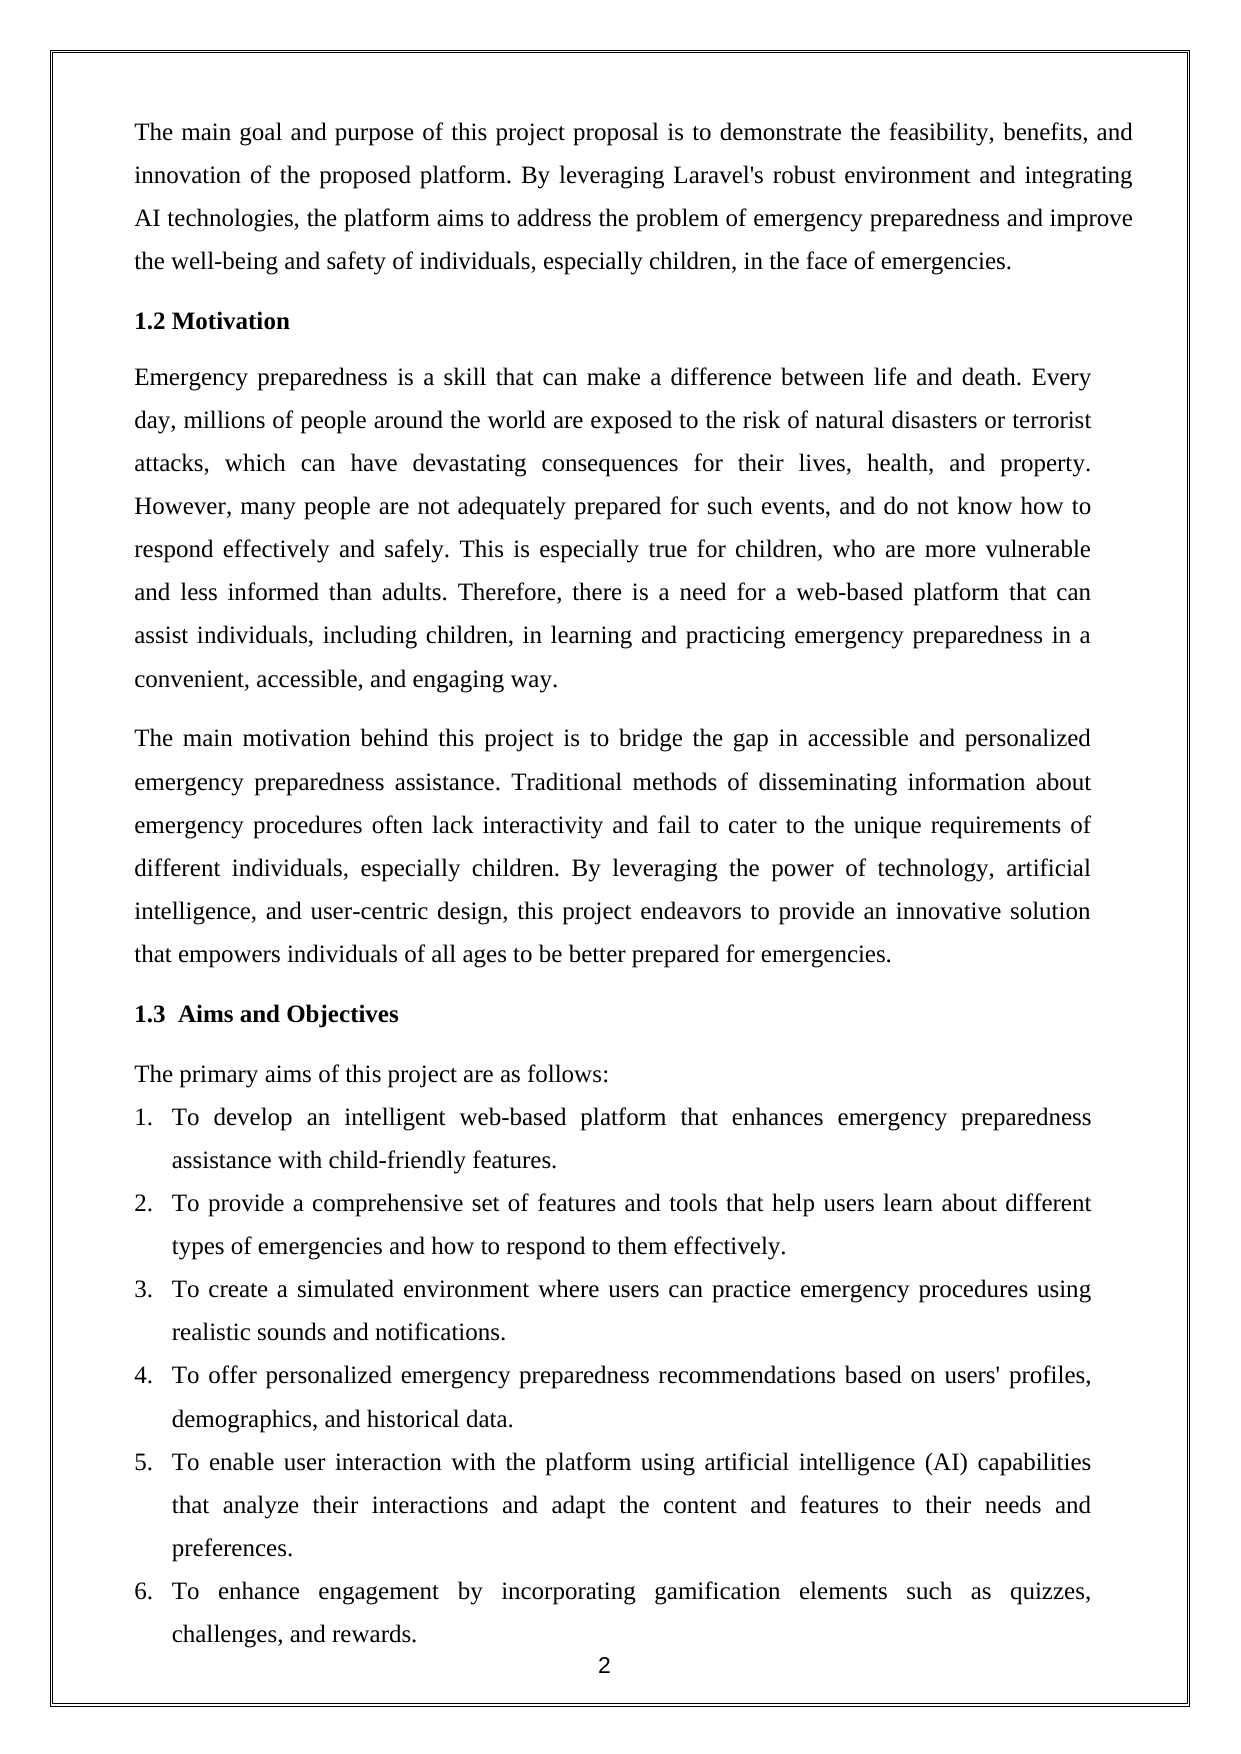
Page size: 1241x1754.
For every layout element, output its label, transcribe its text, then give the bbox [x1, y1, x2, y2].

list To create a simulated environment where users can practice emergency procedures using realistic sounds and notifications. [134, 1274, 1092, 1346]
text The main motivation behind this project is to bridge the gap in accessible and personalized emergency preparedness assistance. Traditional methods of disseminating information about emergency procedures often lack interactivity and fail to cater to the unique requirements of different individuals, especially children. By leveraging the power of technology, artificial intelligence, and user-centric design, this project endeavors to provide an innovative solution that empowers individuals of all ages to be better prepared for emergencies. [134, 723, 1092, 968]
text Emergency preparedness is a skill that can make a difference between life and death. Every day, millions of people around the world are exposed to the risk of natural disasters or terrorist attacks, which can have devastating consequences for their lives, health, and property. However, many people are not adequately prepared for such events, and do not know how to respond effectively and safely. This is especially true for children, who are more vulnerable and less informed than adults. Therefore, there is a need for a web-based platform that can assist individuals, including children, in learning and practicing emergency preparedness in a convenient, accessible, and engaging way. [134, 362, 1092, 692]
list To provide a comprehensive set of features and tools that help users learn about different types of emergencies and how to respond to them effectively. [134, 1188, 1092, 1260]
list To enable user interaction with the platform using artificial intelligence (AI) capabilities that analyze their interactions and adapt the content and features to their needs and preferences. [134, 1447, 1092, 1562]
list To enhance engagement by incorporating gamification elements such as quizzes, challenges, and rewards. [134, 1576, 1092, 1648]
list To develop an intelligent web-based platform that enhances emergency preparedness assistance with child-friendly features. [134, 1102, 1092, 1174]
text The primary aims of this project are as follows: [134, 1059, 1092, 1087]
subtitle 1.2 Motivation [134, 306, 1092, 334]
text The main goal and purpose of this project proposal is to demonstrate the feasibility, benefits, and innovation of the proposed platform. By leveraging Laravel's robust environment and integrating AI technologies, the platform aims to address the problem of emergency preparedness and improve the well-being and safety of individuals, especially children, in the face of emergencies. [134, 117, 1134, 275]
text 1.3 Aims and Objectives [134, 999, 1092, 1028]
list To offer personalized emergency preparedness recommendations based on users' profiles, demographics, and historical data. [134, 1361, 1092, 1432]
